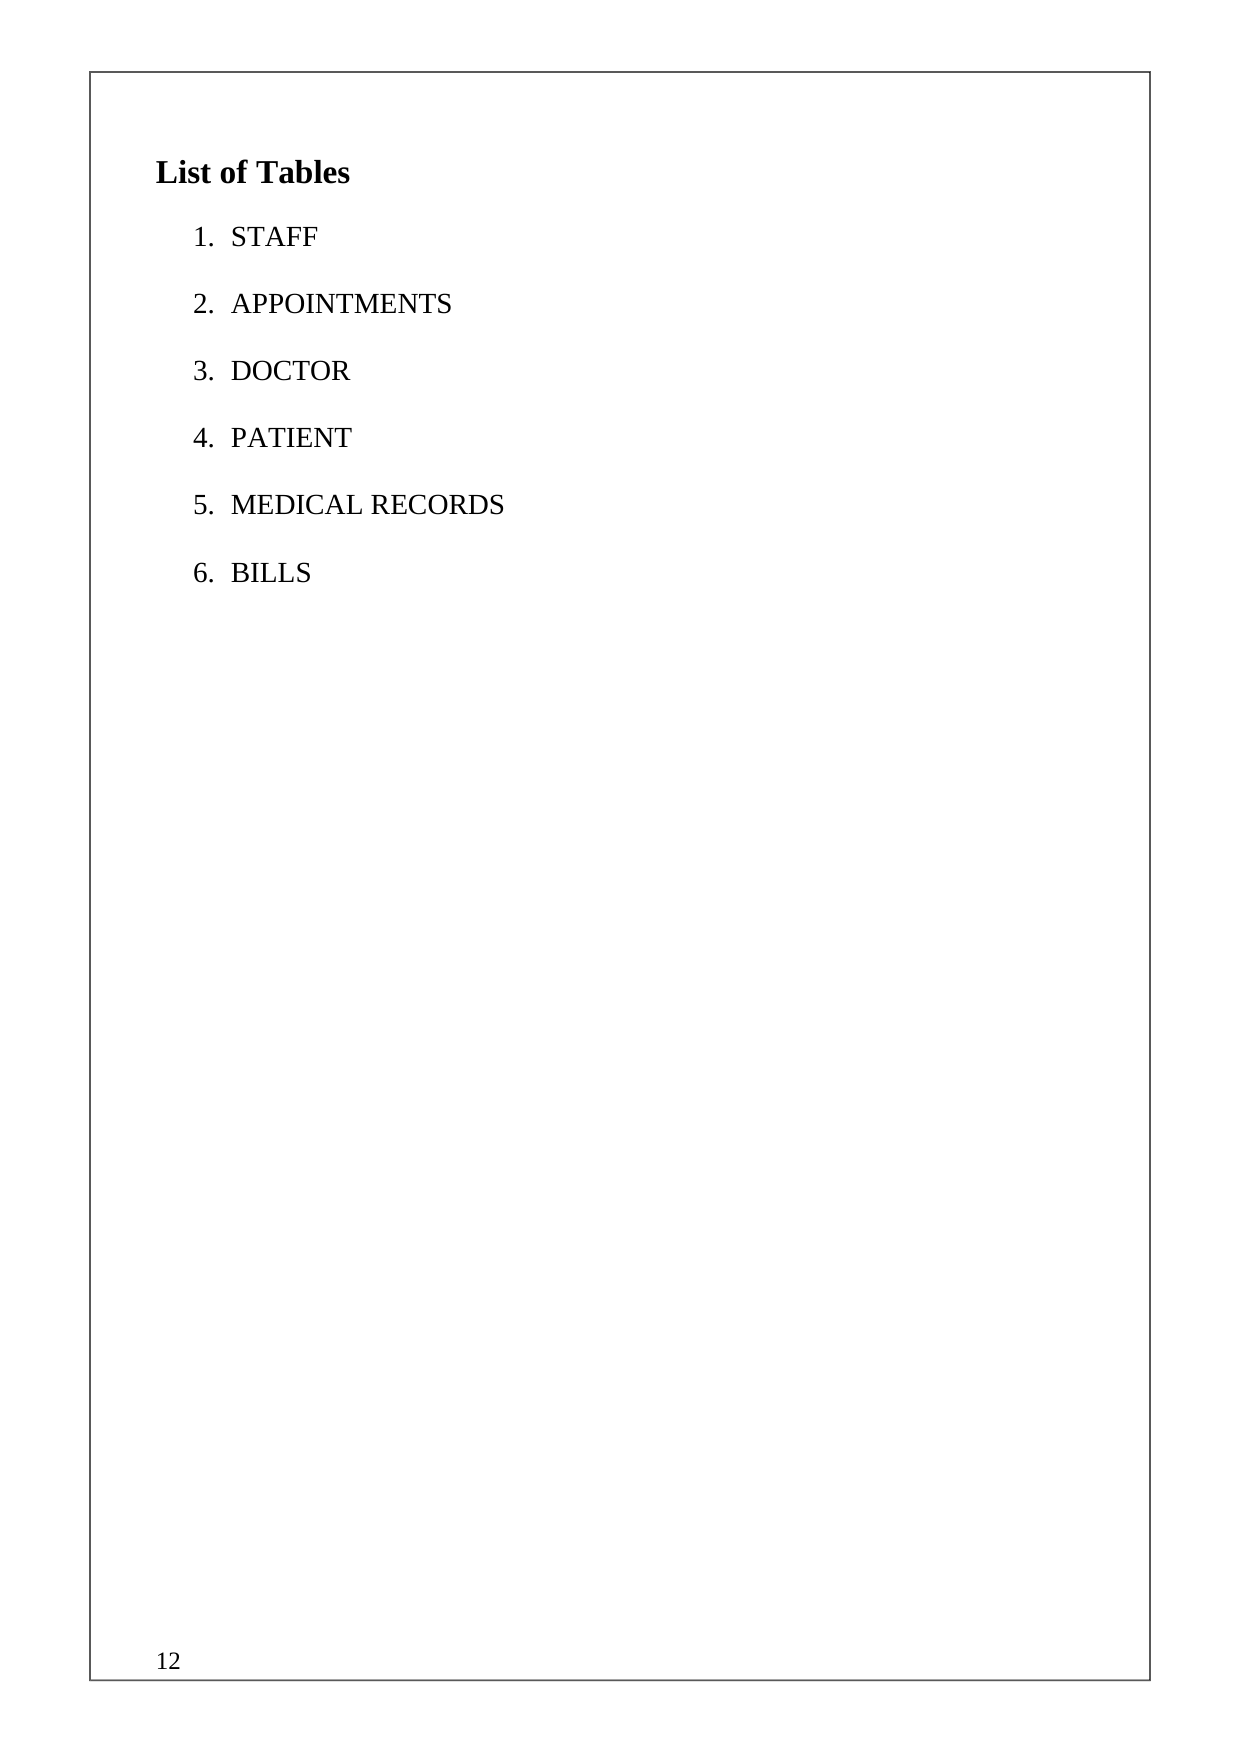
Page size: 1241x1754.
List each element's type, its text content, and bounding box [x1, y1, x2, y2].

list PATIENT [193, 420, 1146, 454]
subtitle List of Tables [156, 152, 1146, 190]
list MEDICAL RECORDS [193, 487, 1146, 521]
list STAFF [193, 219, 1146, 252]
list DOCTOR [193, 353, 1146, 387]
list BILLS [193, 555, 1146, 588]
list APPOINTMENTS [193, 286, 1146, 319]
